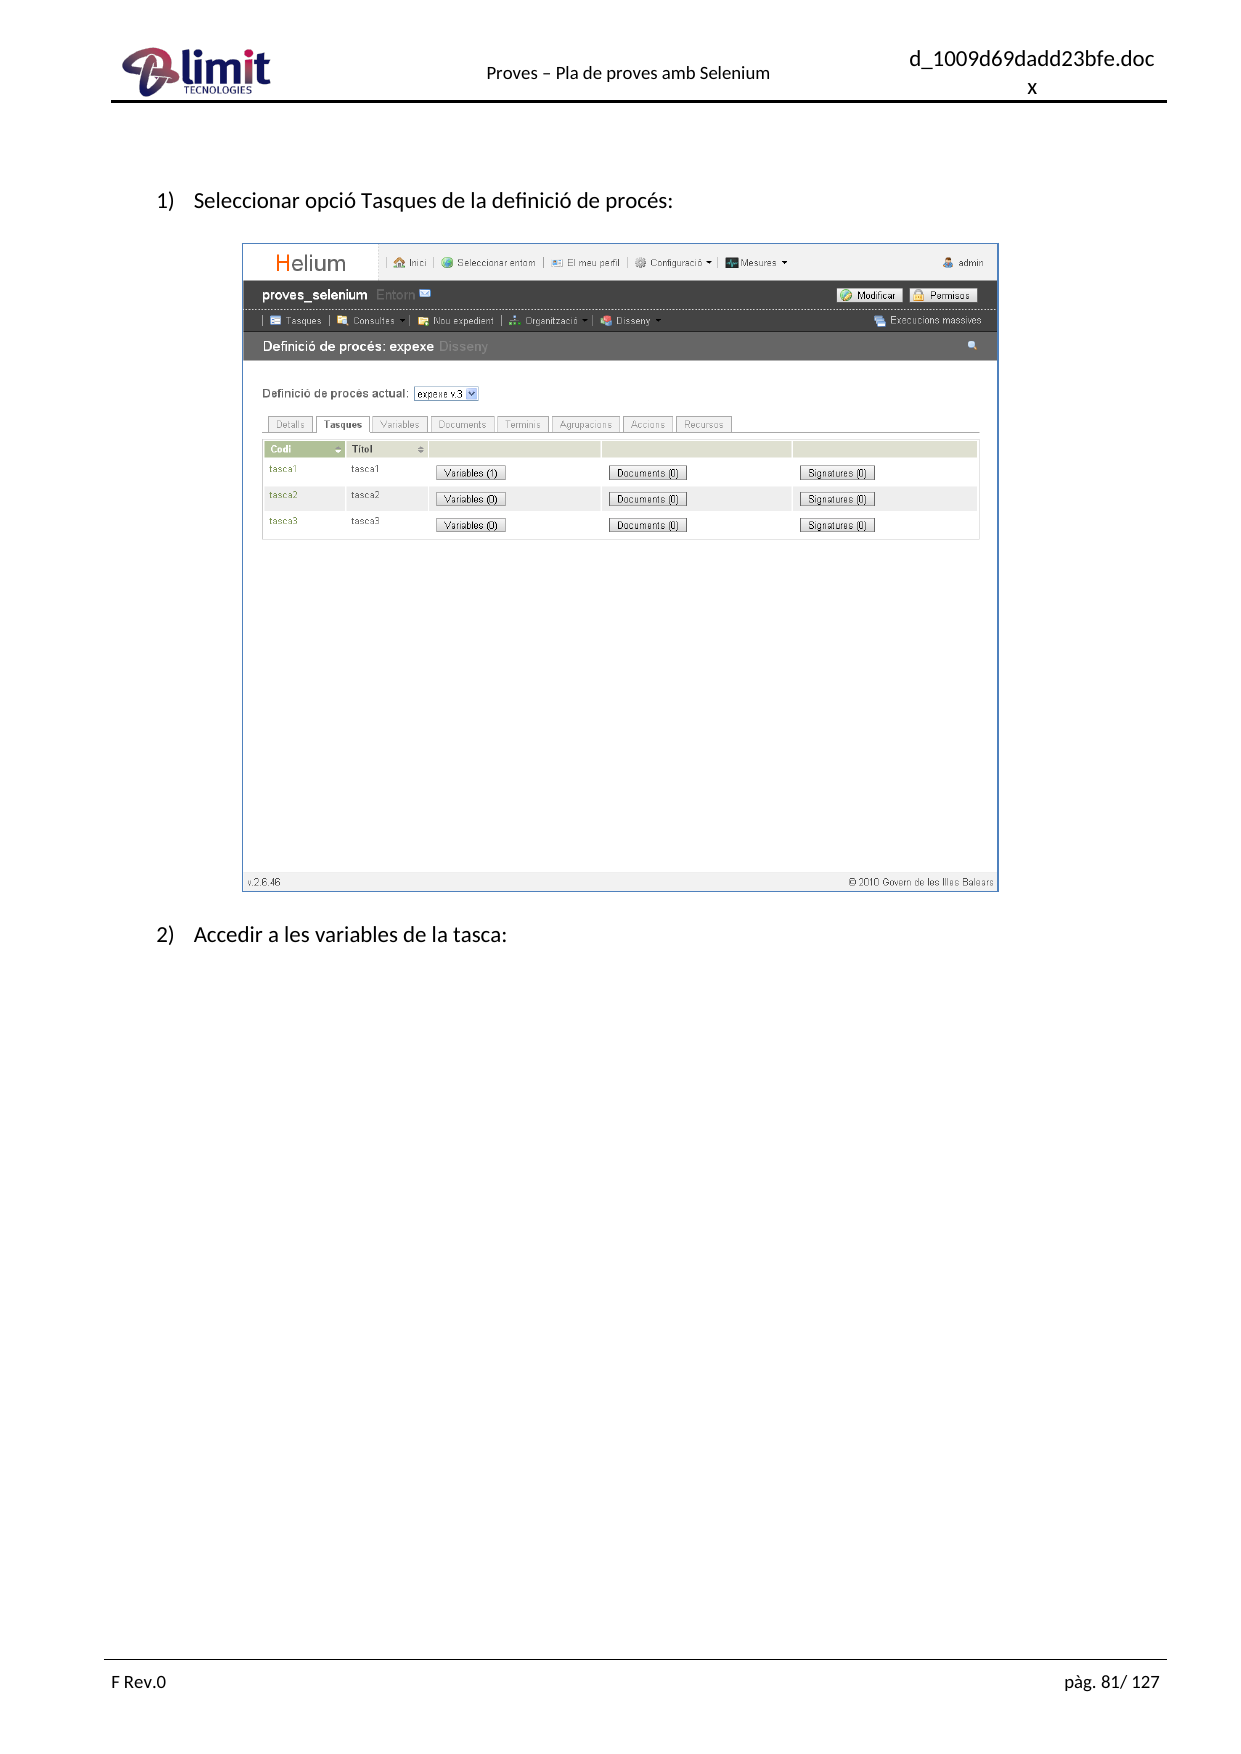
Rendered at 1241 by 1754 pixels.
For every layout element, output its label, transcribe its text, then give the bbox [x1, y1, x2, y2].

list Seleccionar opció Tasques de la definició de procés: [156, 187, 1122, 214]
picture [118, 45, 275, 100]
picture [243, 244, 997, 891]
list Accedir a les variables de la tasca: [156, 920, 1122, 948]
